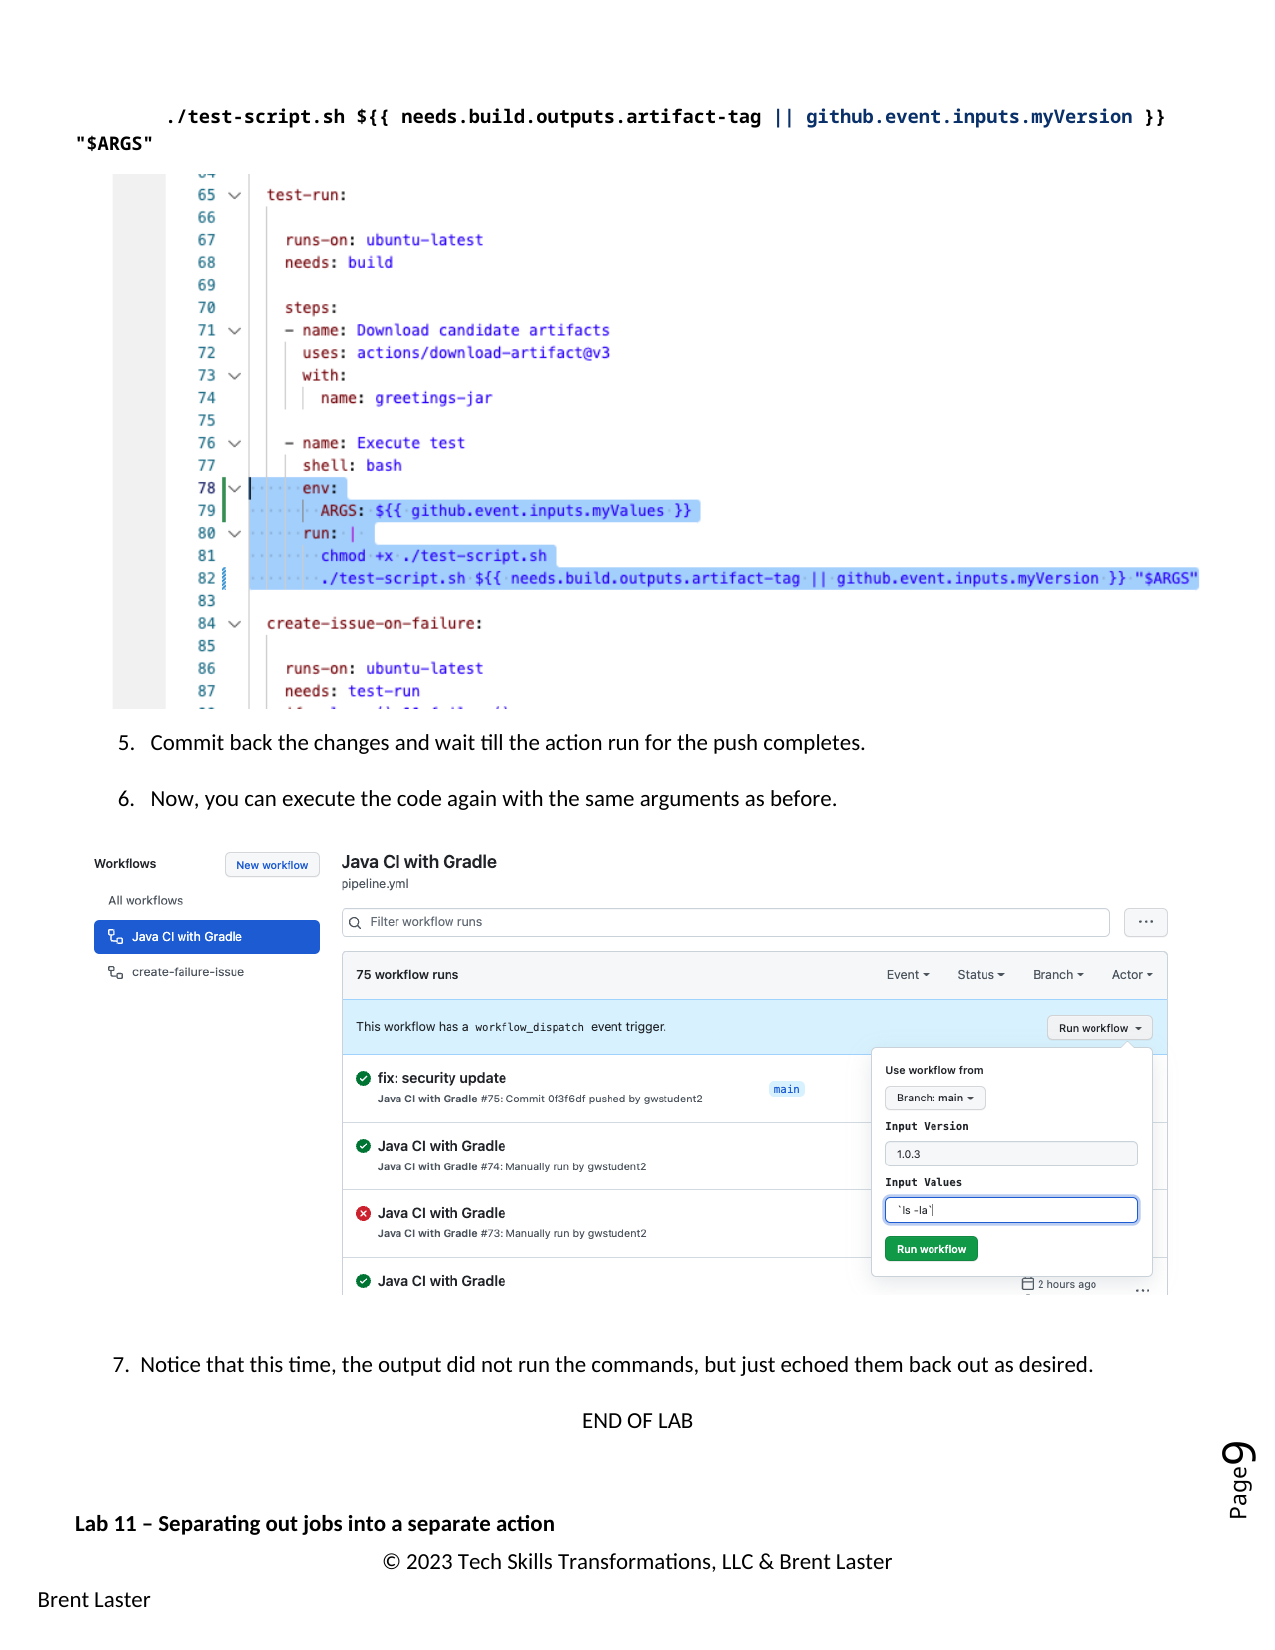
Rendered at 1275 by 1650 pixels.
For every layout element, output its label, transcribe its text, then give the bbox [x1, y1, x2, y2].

text END OF LAB [75, 1406, 1200, 1434]
text ./test-script.sh ${{ needs.build.outputs.artifact-tag || github.event.inputs.myVersion }} "$ARGS" [75, 103, 1200, 156]
text 7. Notice that this time, the output did not run the commands, but just echoed them back out as desired. [75, 1350, 1200, 1378]
text 6. Now, you can execute the code again with the same arguments as before. [112, 784, 1200, 812]
text Lab 11 – Separating out jobs into a separate action [75, 1509, 1200, 1537]
picture [75, 840, 1200, 1295]
text 5. Commit back the changes and wait till the action run for the push completes. [112, 728, 1200, 756]
picture [112, 174, 1238, 709]
